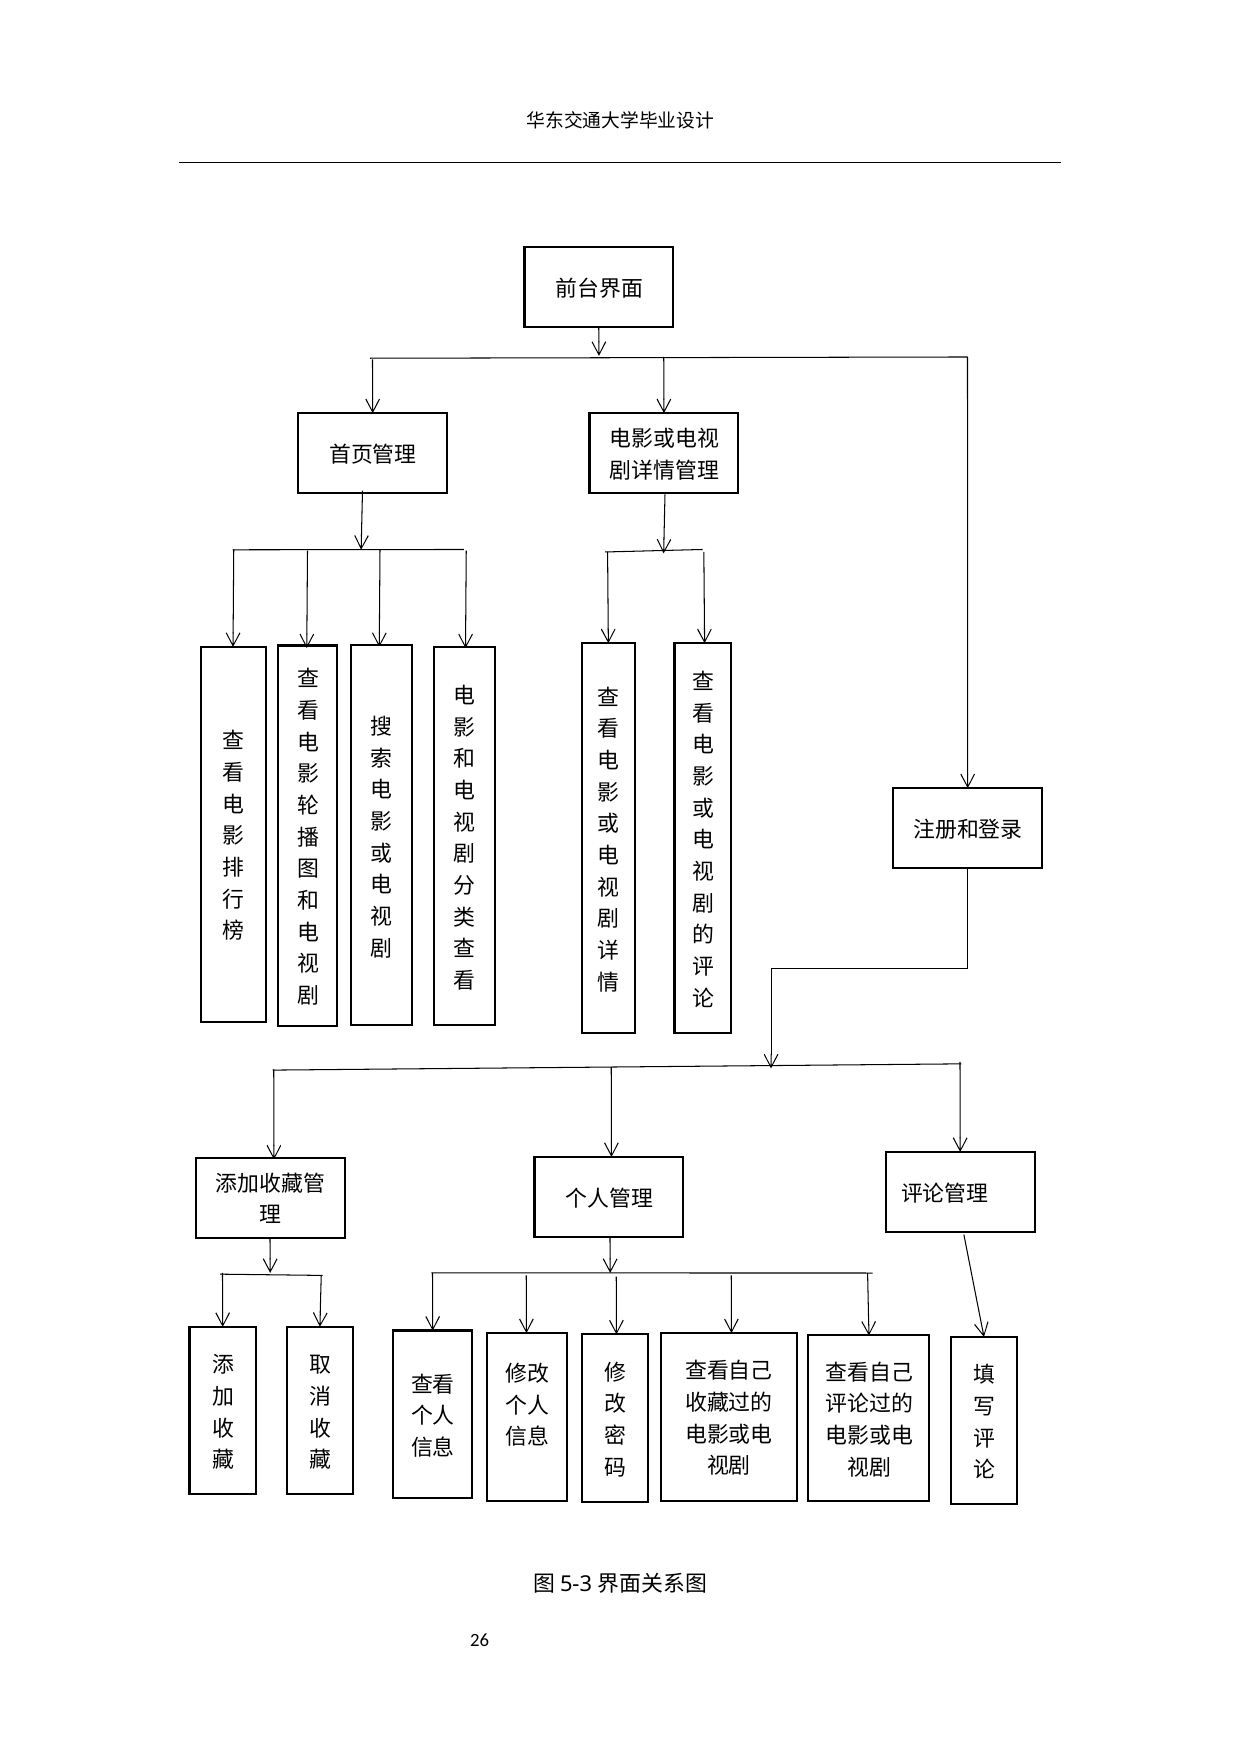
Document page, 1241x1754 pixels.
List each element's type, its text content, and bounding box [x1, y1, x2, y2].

text 图5-3 界面关系图 [187, 1566, 1053, 1598]
